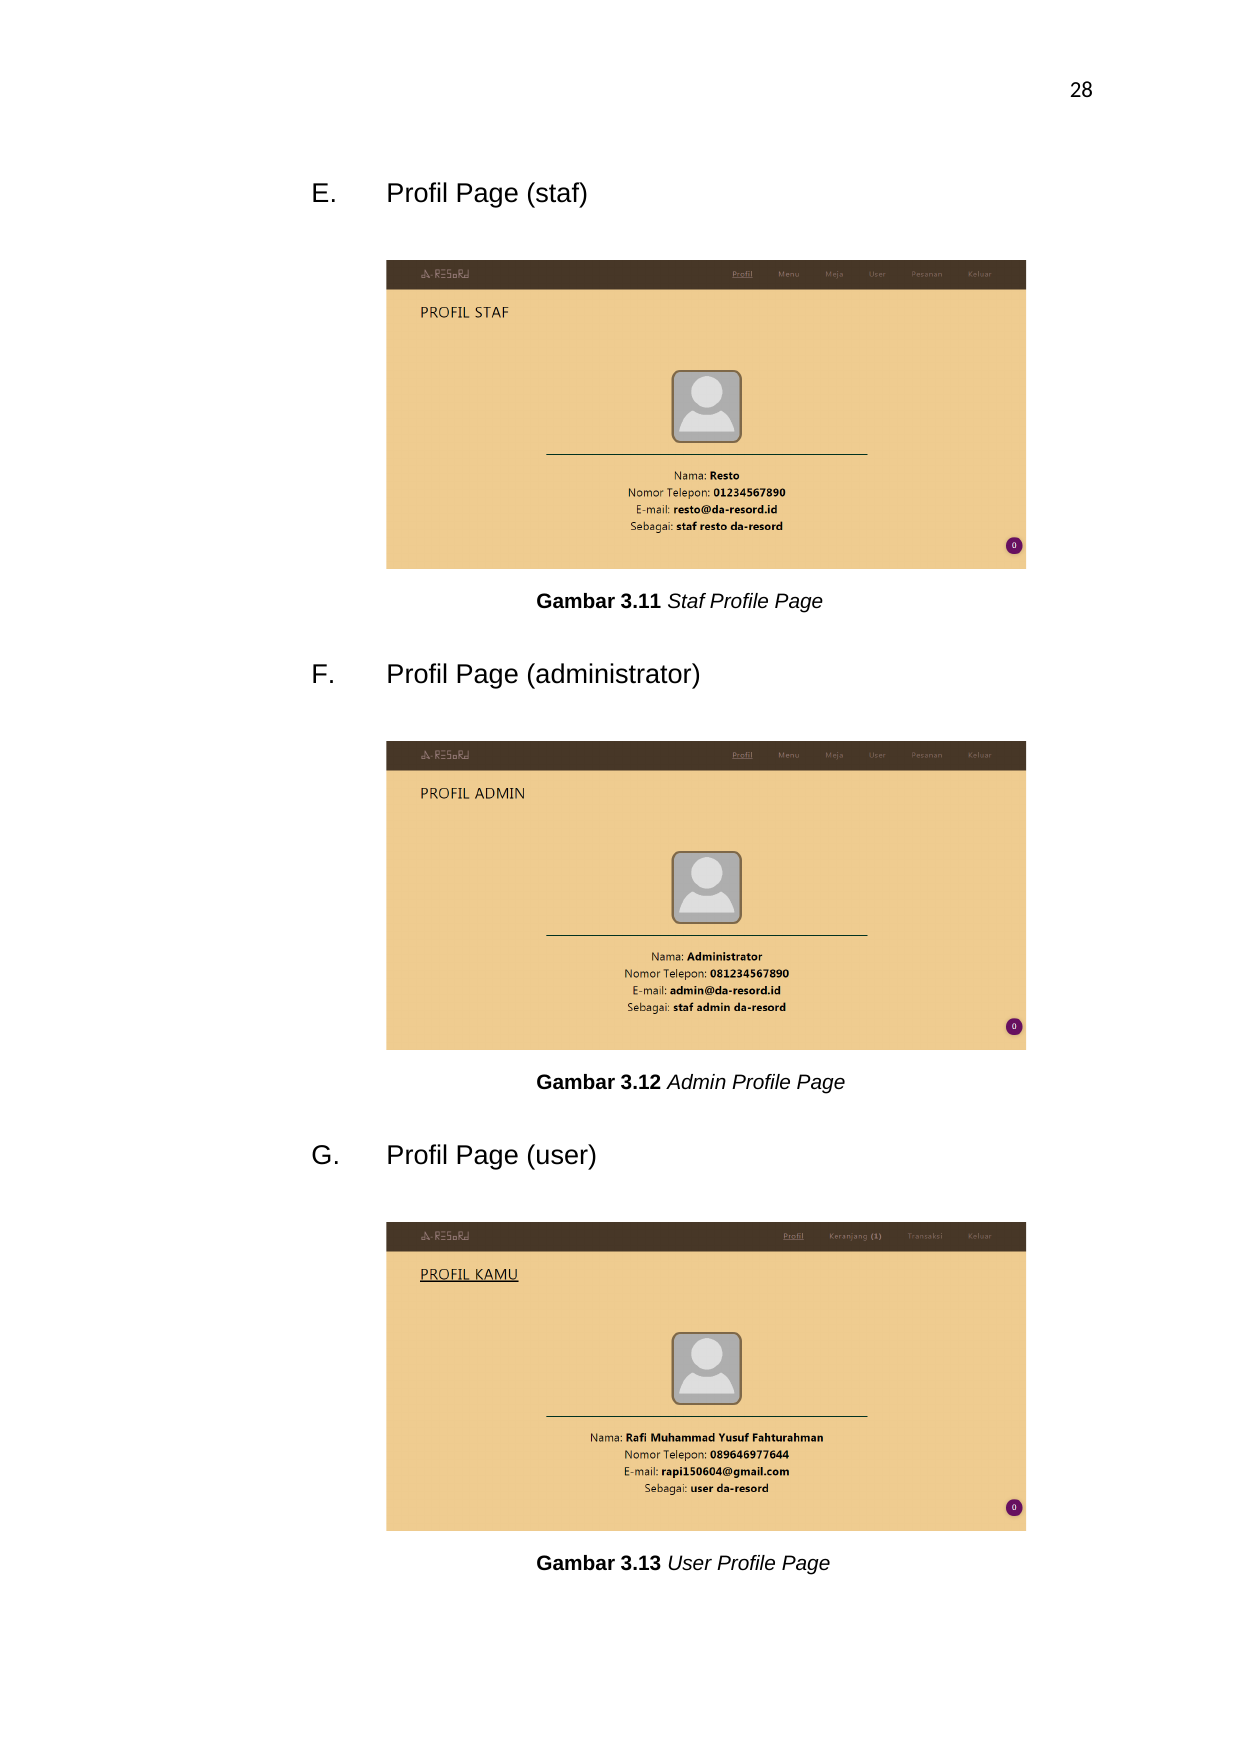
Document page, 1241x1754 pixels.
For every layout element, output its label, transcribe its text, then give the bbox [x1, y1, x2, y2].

text Gambar 3.11 Staf Profile Page [461, 589, 1093, 613]
text E. Profil Page (staf) [236, 177, 1093, 208]
picture [386, 1222, 1027, 1531]
picture [386, 741, 1027, 1050]
picture [386, 260, 1027, 569]
text Gambar 3.12 Admin Profile Page [461, 1070, 1093, 1094]
text Gambar 3.13 User Profile Page [311, 1551, 1093, 1575]
text G. Profil Page (user) [236, 1139, 1093, 1170]
text F. Profil Page (administrator) [236, 658, 1093, 689]
